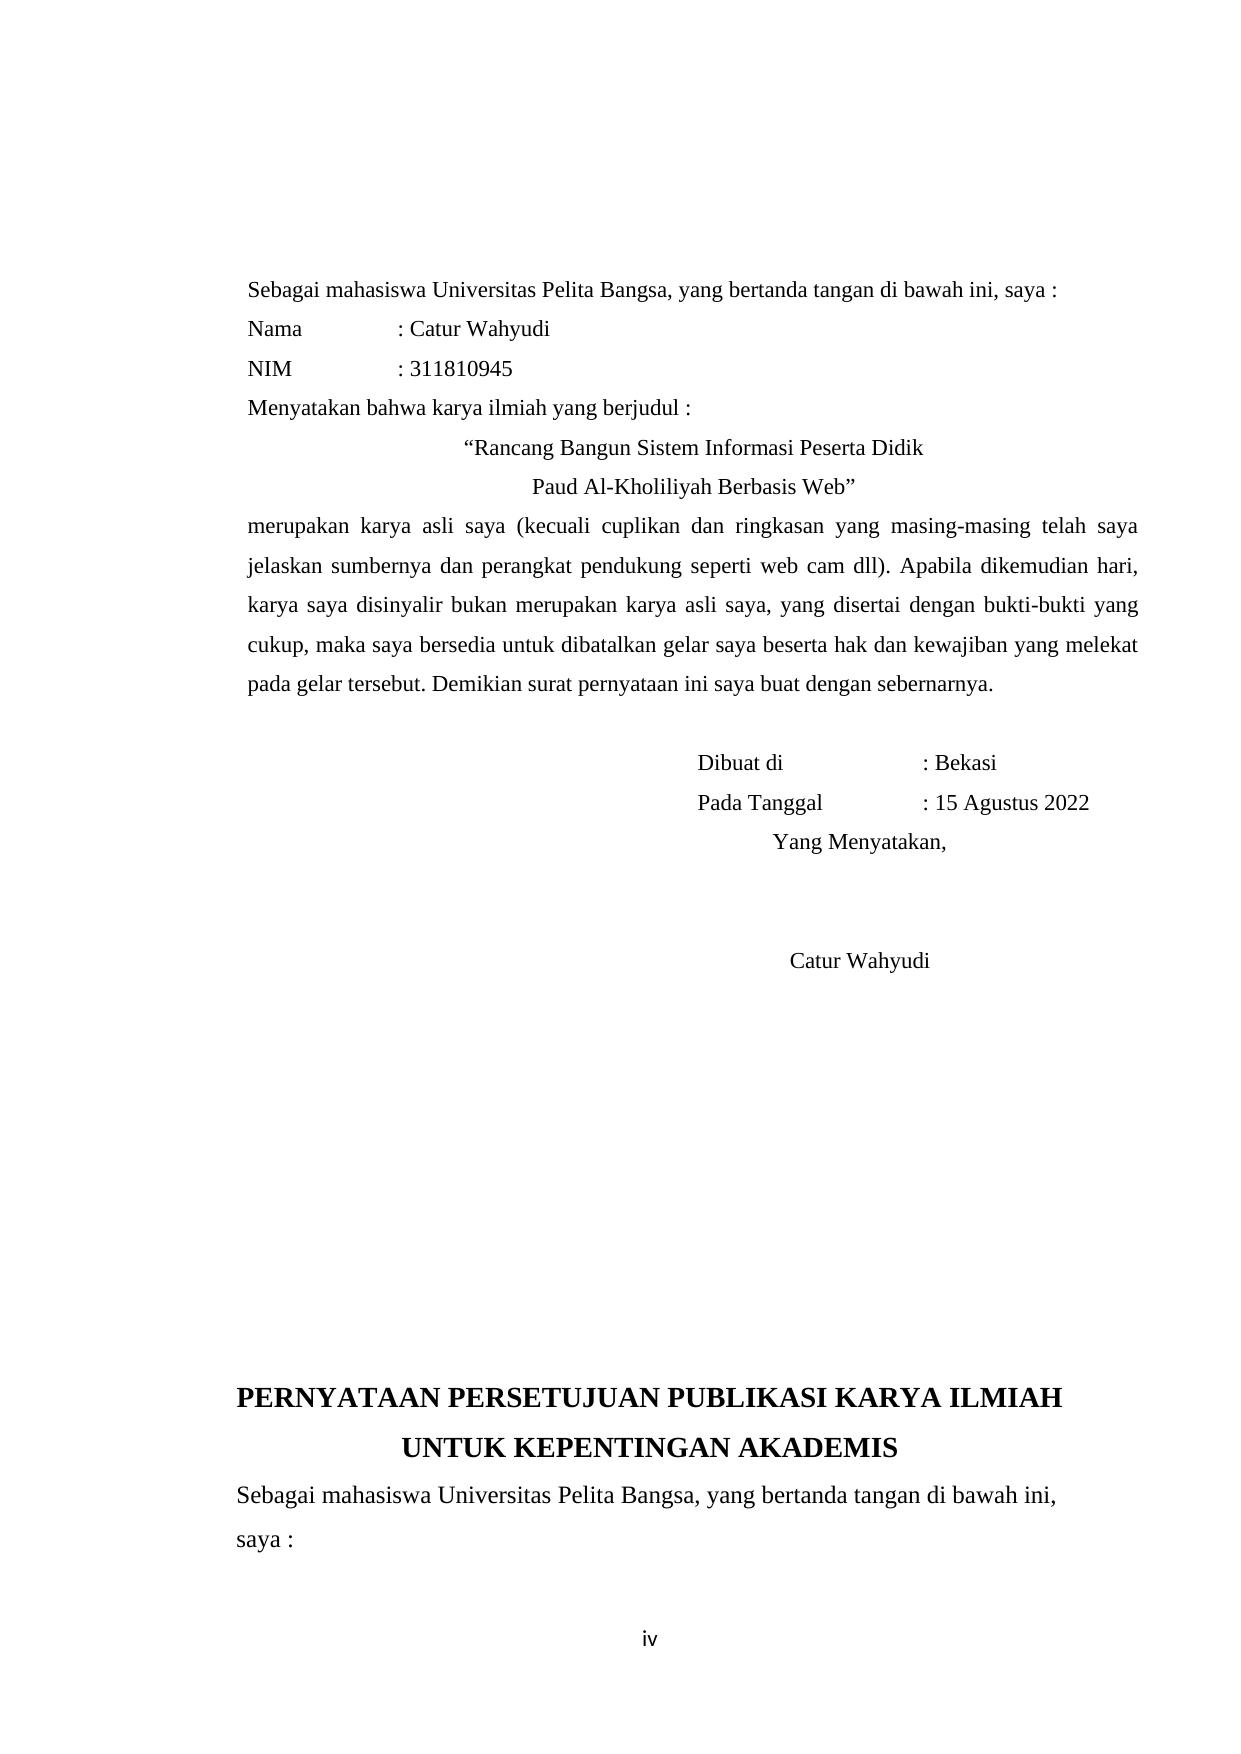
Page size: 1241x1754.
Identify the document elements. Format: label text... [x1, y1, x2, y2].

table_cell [236, 236, 1151, 1144]
text Sebagai mahasiswa Universitas Pelita Bangsa, yang bertanda tangan di bawah ini, saya : [236, 1481, 1063, 1552]
subtitle PERNYATAAN PERSETUJUAN PUBLIKASI KARYA ILMIAH UNTUK KEPENTINGAN AKADEMIS [236, 1380, 1063, 1464]
